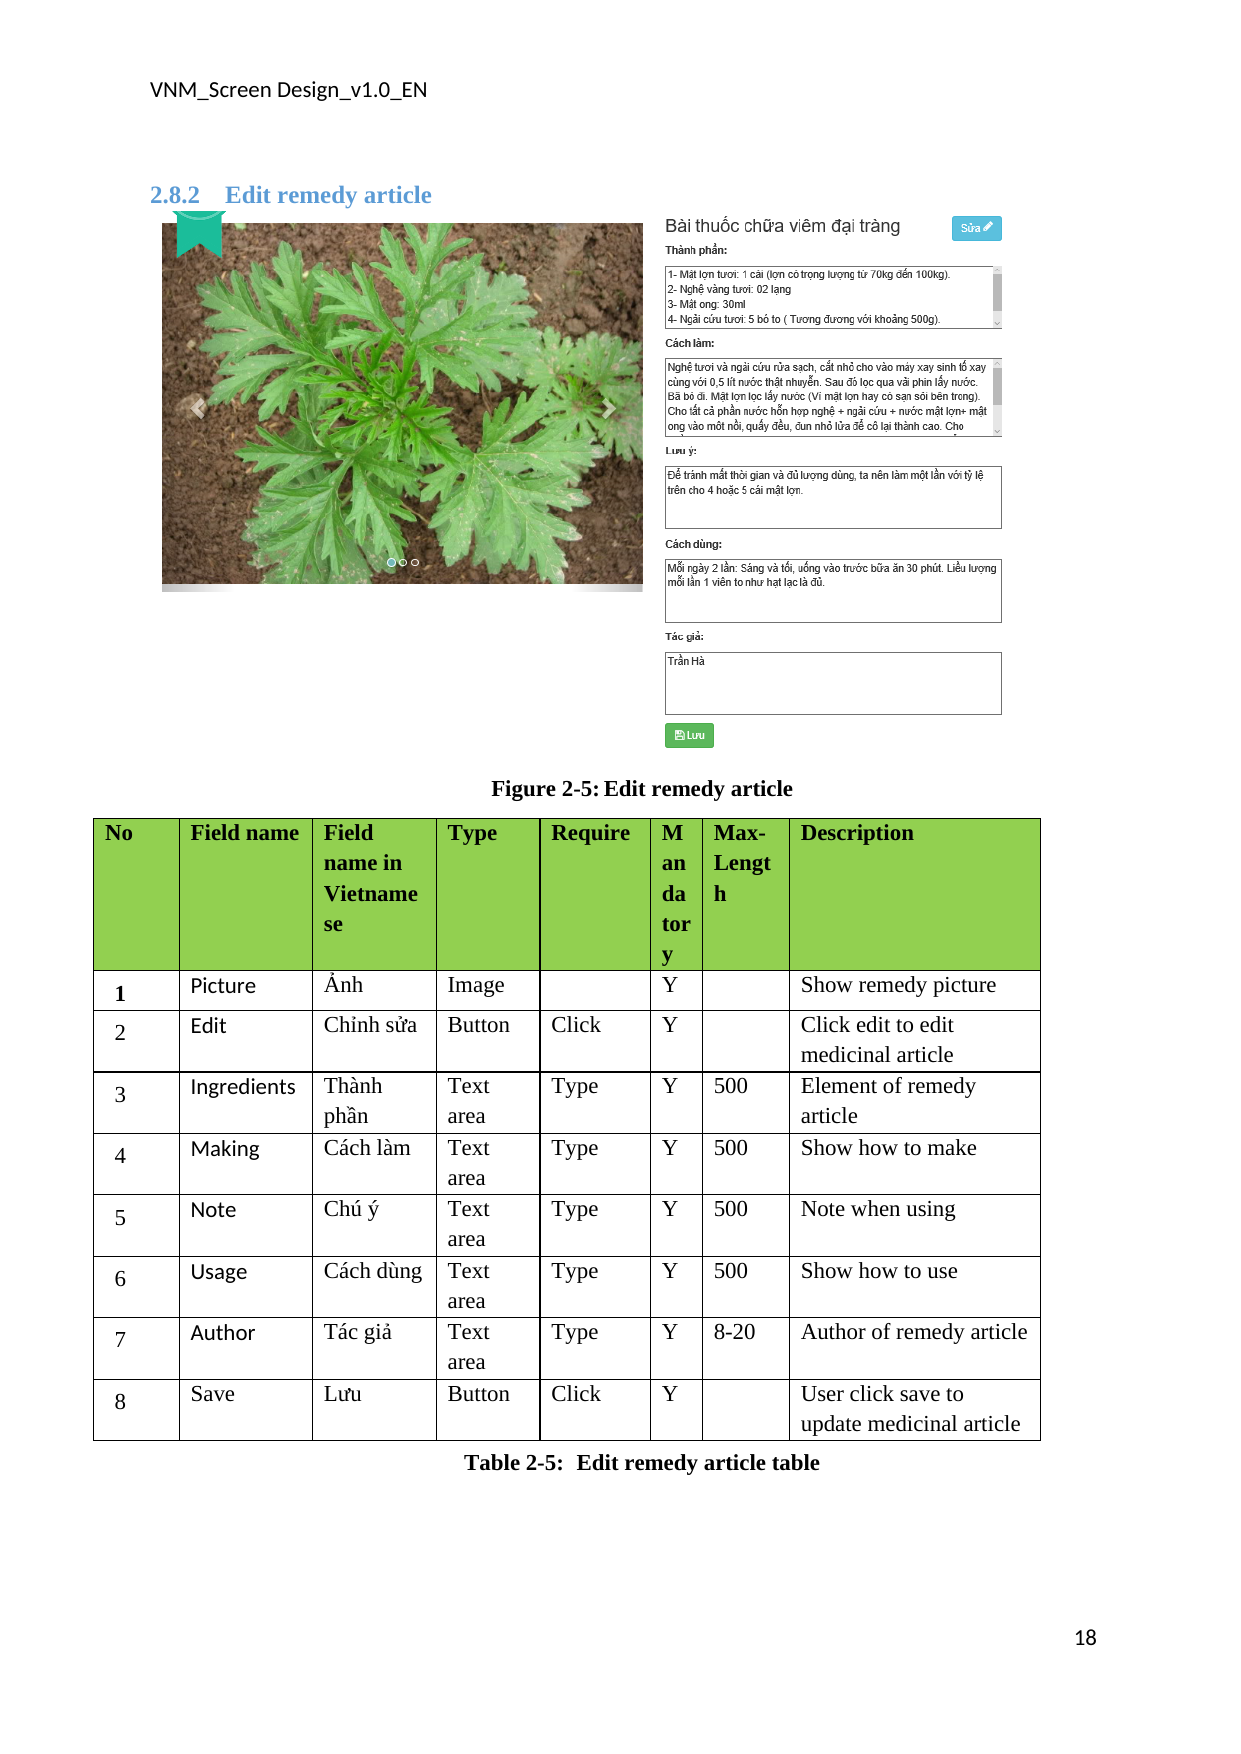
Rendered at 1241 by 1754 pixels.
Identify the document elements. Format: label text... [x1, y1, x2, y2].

table_cell Y [651, 1257, 702, 1317]
table_cell Type [541, 1134, 650, 1194]
table_cell [94, 1380, 179, 1440]
table_cell Element of remedy article [790, 1073, 1040, 1133]
table_cell Button [437, 1011, 539, 1071]
table_cell Cách làm [313, 1134, 436, 1194]
table_cell Text area [437, 1257, 539, 1317]
table_cell Show remedy picture [790, 971, 1040, 1010]
table_cell Type [541, 1257, 650, 1317]
table_cell Usage [180, 1257, 312, 1317]
table_cell Chỉnh sửa [313, 1011, 436, 1071]
table_cell Ảnh [313, 971, 436, 1010]
table_cell Show how to make [790, 1134, 1040, 1194]
table_cell [94, 1257, 179, 1317]
table_cell Click [541, 1380, 650, 1440]
table_cell 500 [703, 1073, 789, 1133]
table_header No [94, 819, 179, 970]
table_cell Y [651, 971, 702, 1010]
table_header Description [790, 819, 1040, 970]
table_cell [703, 1380, 789, 1440]
table_cell [94, 971, 179, 1010]
table_header Require [541, 819, 650, 970]
table_cell Text area [437, 1073, 539, 1133]
table_cell Text area [437, 1195, 539, 1256]
table_cell Y [651, 1134, 702, 1194]
table_cell Y [651, 1318, 702, 1379]
table_cell Picture [180, 971, 312, 1010]
table_cell Author [180, 1318, 312, 1379]
table_header Mandatory [651, 819, 702, 970]
table_cell [94, 1318, 179, 1379]
table_cell Save [180, 1380, 312, 1440]
table_cell [94, 1195, 179, 1256]
table_cell Image [437, 971, 539, 1010]
table_cell Text area [437, 1318, 539, 1379]
table_cell Type [541, 1195, 650, 1256]
table_cell [541, 971, 650, 1010]
table_cell Edit [180, 1011, 312, 1071]
table_cell 500 [703, 1134, 789, 1194]
picture [150, 211, 1016, 757]
table_cell Click edit to edit medicinal article [790, 1011, 1040, 1071]
table_cell Show how to use [790, 1257, 1040, 1317]
table_cell Tác giả [313, 1318, 436, 1379]
table_cell Type [541, 1318, 650, 1379]
table_cell Click [541, 1011, 650, 1071]
table_cell Note when using [790, 1195, 1040, 1256]
table_cell Y [651, 1195, 702, 1256]
table_cell Author of remedy article [790, 1318, 1040, 1379]
table_header Max-Length [703, 819, 789, 970]
text Edit remedy article table [187, 1449, 1097, 1476]
table_cell [703, 1011, 789, 1071]
table_cell [94, 1134, 179, 1194]
table_cell Button [437, 1380, 539, 1440]
table_cell [94, 1073, 179, 1133]
subtitle Edit remedy article [150, 180, 1097, 209]
table_cell Ingredients [180, 1073, 312, 1133]
table_cell Chú ý [313, 1195, 436, 1256]
table_cell 8-20 [703, 1318, 789, 1379]
table_cell Y [651, 1073, 702, 1133]
table_cell [703, 971, 789, 1010]
table_header Field name [180, 819, 312, 970]
table_header Type [437, 819, 539, 970]
table_cell 500 [703, 1257, 789, 1317]
table_cell Y [651, 1011, 702, 1071]
table_header Field name in Vietnamese [313, 819, 436, 970]
table_cell Text area [437, 1134, 539, 1194]
table_cell [94, 1011, 179, 1071]
table_cell Making [180, 1134, 312, 1194]
table_cell Type [541, 1073, 650, 1133]
table_cell Lưu [313, 1380, 436, 1440]
table_cell Thành phần [313, 1073, 436, 1133]
table_cell Y [651, 1380, 702, 1440]
table_cell User click save to update medicinal article [790, 1380, 1040, 1440]
table_cell 500 [703, 1195, 789, 1256]
table_cell Note [180, 1195, 312, 1256]
text Edit remedy article [187, 776, 1097, 802]
table_cell Cách dùng [313, 1257, 436, 1317]
